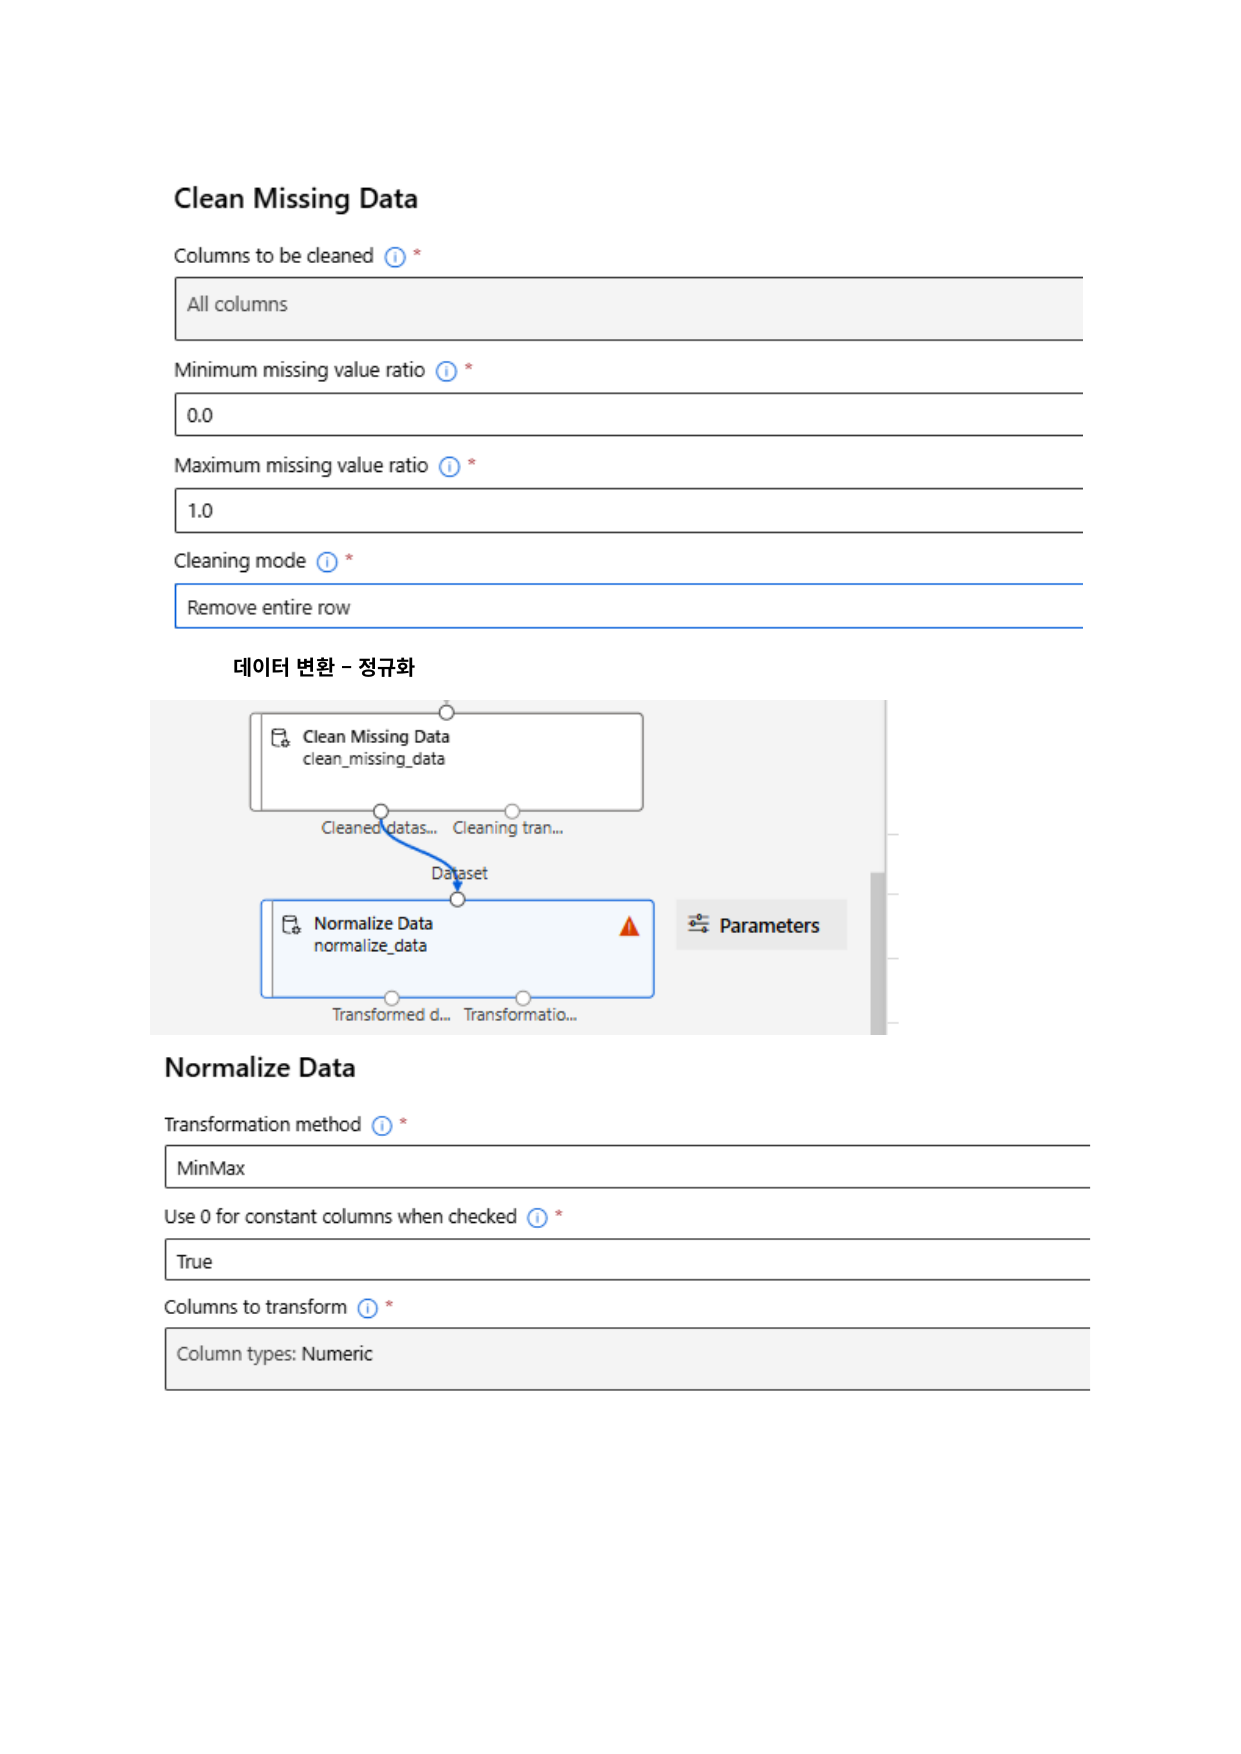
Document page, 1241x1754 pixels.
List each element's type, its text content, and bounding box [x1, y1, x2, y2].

picture [150, 700, 899, 1035]
picture [150, 177, 1083, 632]
picture [150, 1053, 1091, 1403]
subtitle 데이터 변환 – 정규화 [233, 651, 1090, 681]
